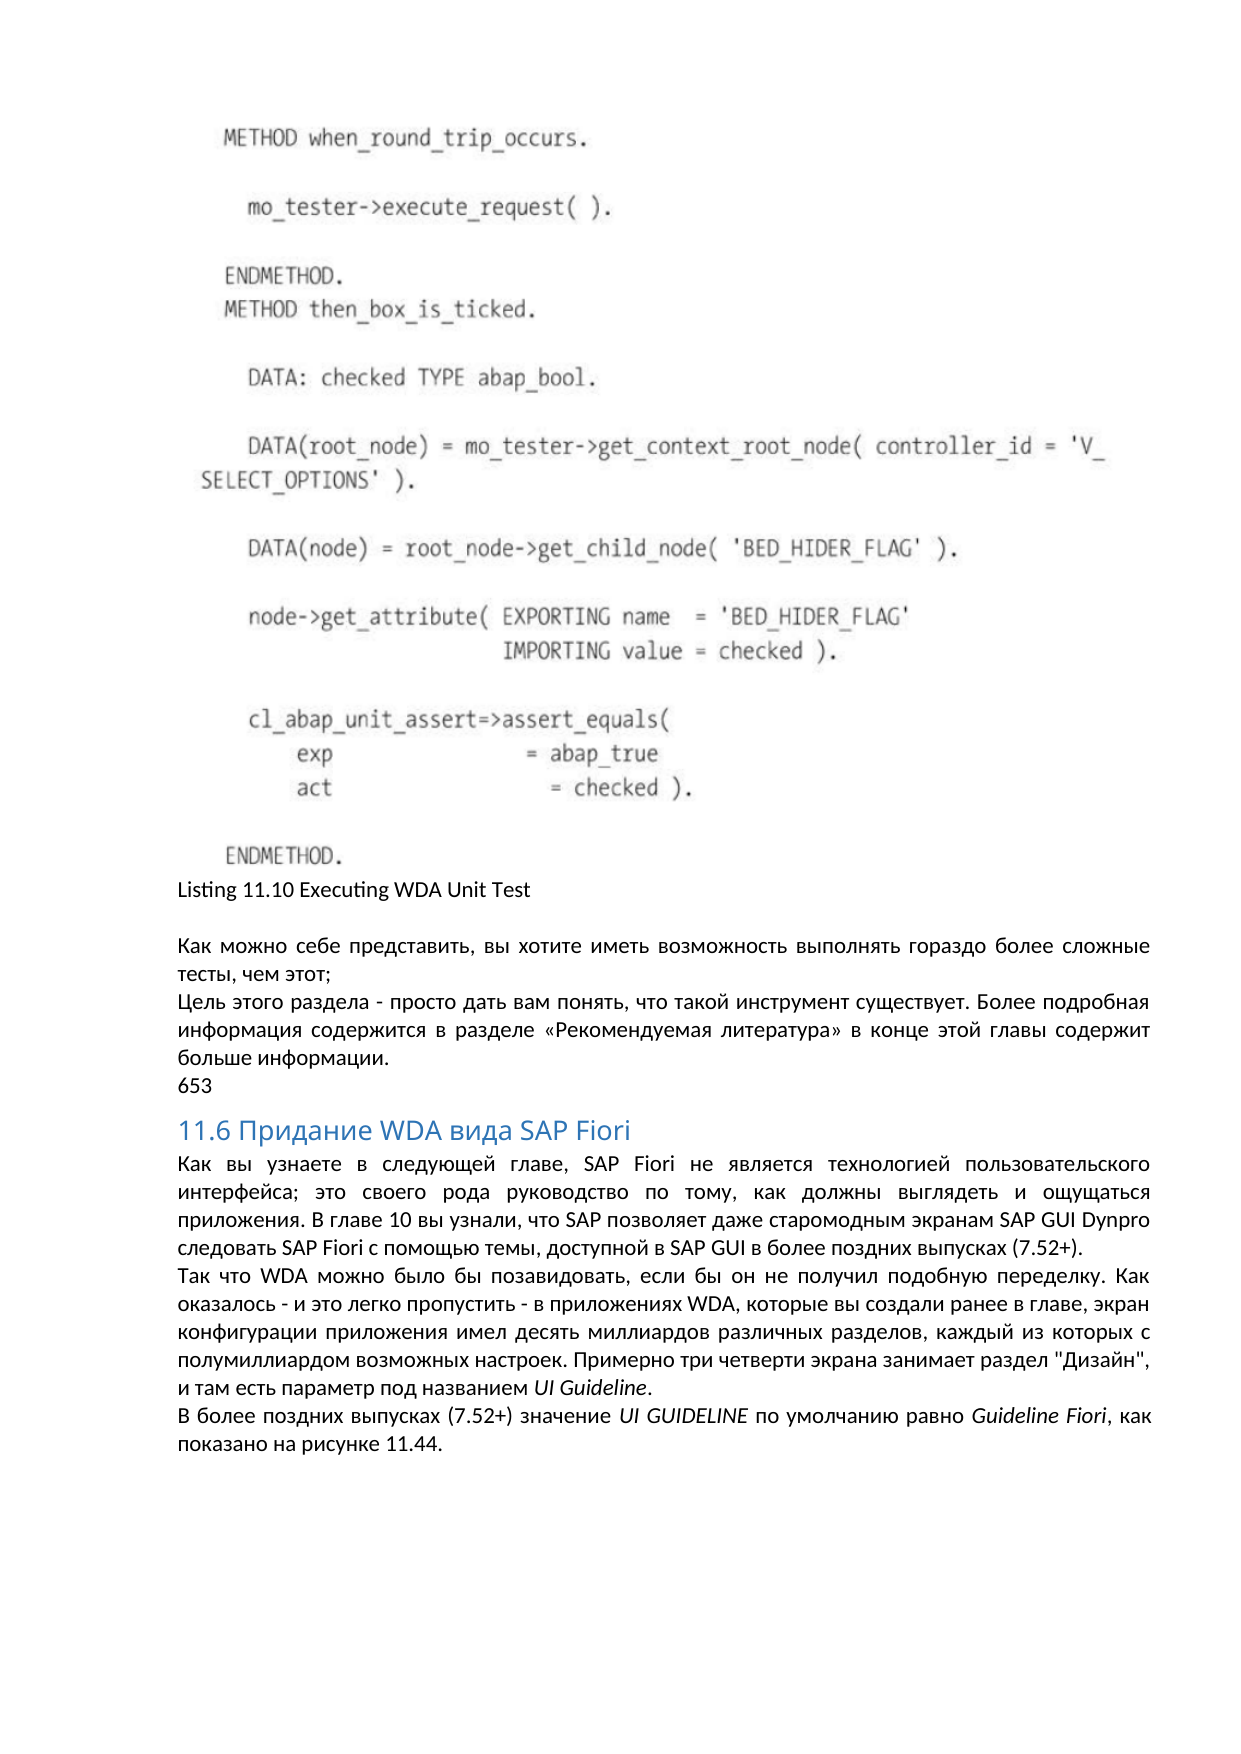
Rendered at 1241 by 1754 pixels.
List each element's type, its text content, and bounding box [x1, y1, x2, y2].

text Как можно себе представить, вы хотите иметь возможность выполнять гораздо более сложные тесты, чем этот; [177, 931, 1152, 987]
text Так что WDA можно было бы позавидовать, если бы он не получил подобную переделку. Как оказалось - и это легко пропустить - в приложениях WDA, которые вы создали ранее в главе, экран конфигурации приложения имел десять миллиардов различных разделов, каждый из которых с полумиллиардом возможных настроек. Примерно три четверти экрана занимает раздел "Дизайн", и там есть параметр под названием UI Guideline. [177, 1261, 1152, 1401]
text Listing 11.10 Executing WDA Unit Test [177, 876, 1152, 903]
picture [177, 118, 1152, 876]
text 653 [177, 1071, 1152, 1099]
text Цель этого раздела - просто дать вам понять, что такой инструмент существует. Более подробная информация содержится в разделе «Рекомендуемая литература» в конце этой главы содержит больше информации. [177, 987, 1152, 1071]
subtitle 11.6 Придание WDA вида SAP Fiori [177, 1112, 1152, 1149]
text В более поздних выпусках (7.52+) значение UI GUIDELINE по умолчанию равно Guideline Fiori, как показано на рисунке 11.44. [177, 1401, 1152, 1457]
text Как вы узнаете в следующей главе, SAP Fiori не является технологией пользовательского интерфейса; это своего рода руководство по тому, как должны выглядеть и ощущаться приложения. В главе 10 вы узнали, что SAP позволяет даже старомодным экранам SAP GUI Dynpro следовать SAP Fiori с помощью темы, доступной в SAP GUI в более поздних выпусках (7.52+). [177, 1149, 1152, 1261]
